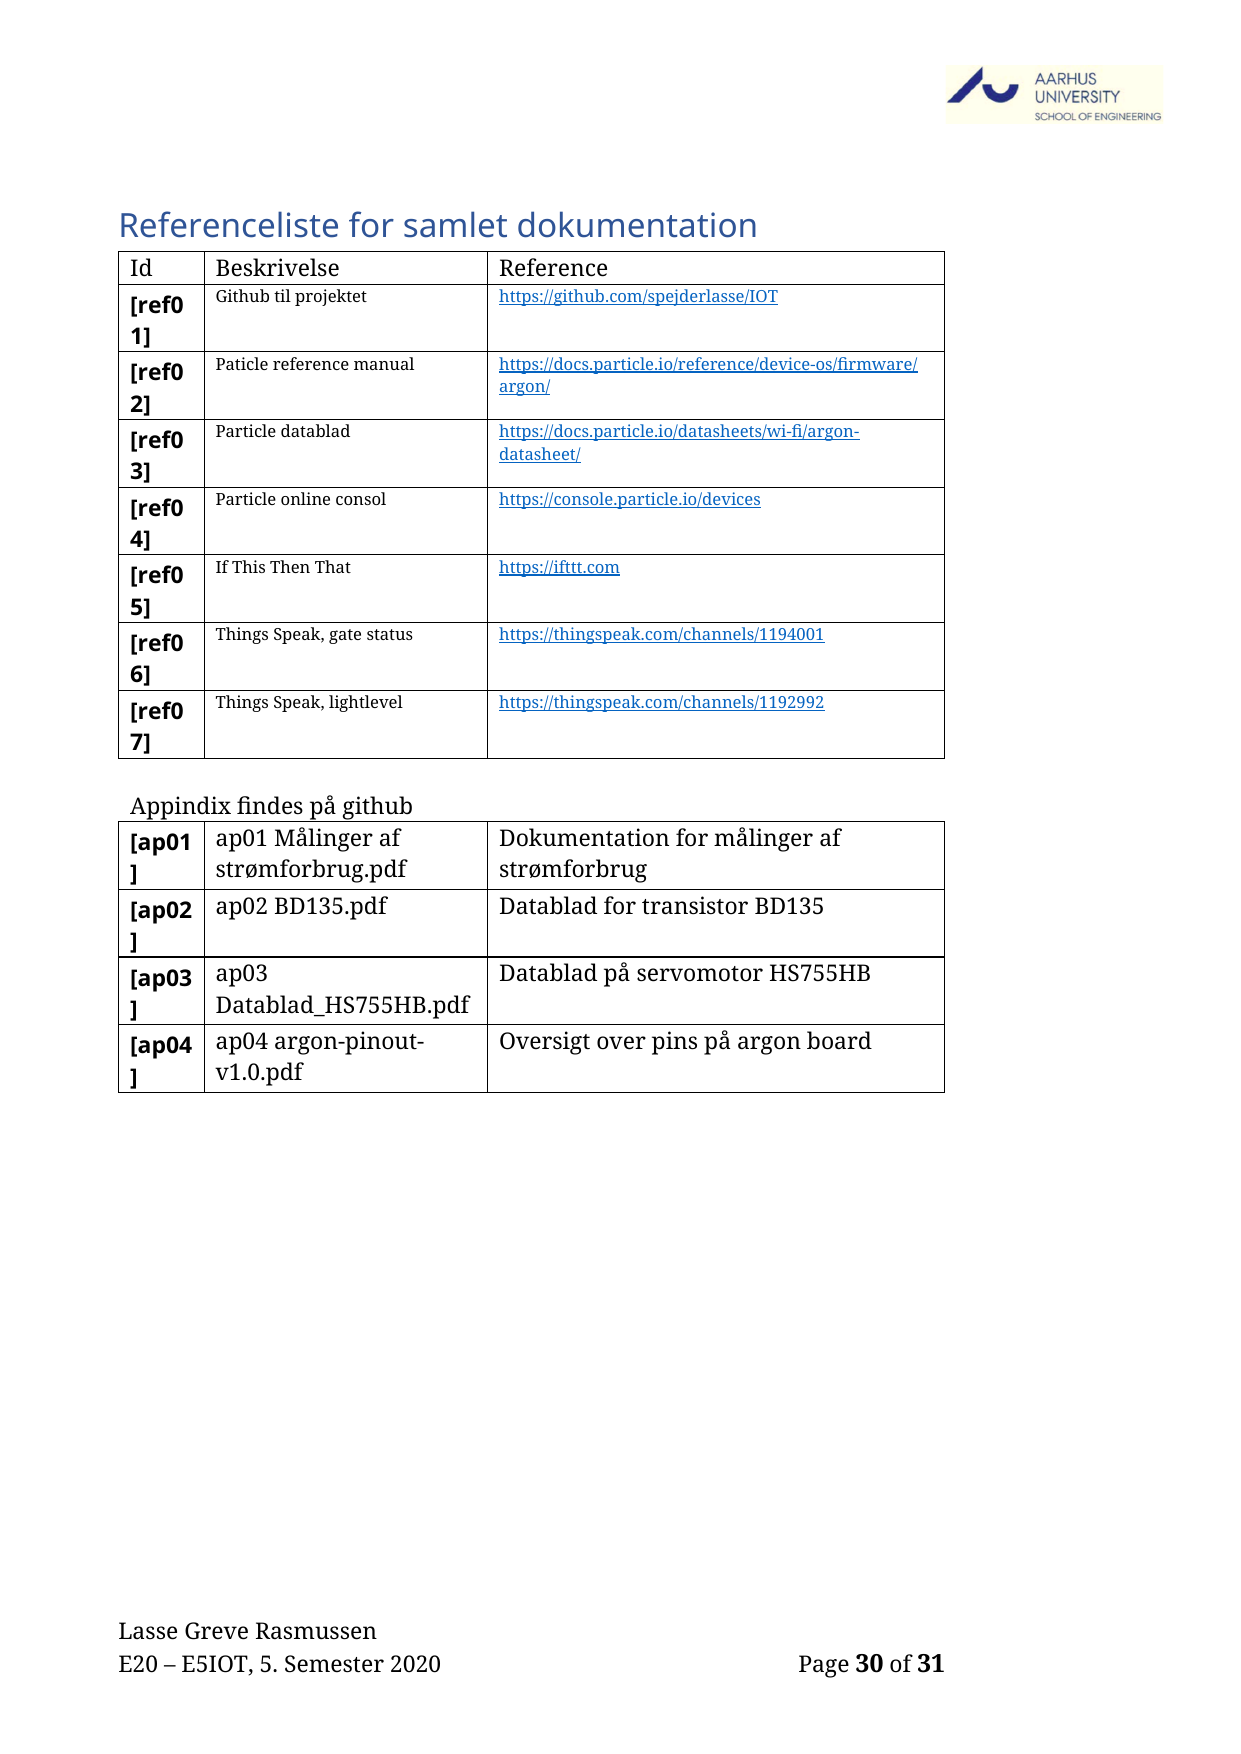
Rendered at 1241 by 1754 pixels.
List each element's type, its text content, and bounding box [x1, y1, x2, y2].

table_header Id [119, 252, 204, 283]
table_cell [ap02] [119, 890, 204, 956]
table_cell https://docs.particle.io/reference/device-os/firmware/argon/ [488, 352, 944, 419]
table_cell If This Then That [205, 555, 487, 622]
picture [944, 46, 1164, 136]
table_cell Dokumentation for målinger af strømforbrug [488, 822, 944, 889]
table_cell [ref03] [119, 420, 204, 487]
table_header Reference [488, 252, 944, 283]
table_cell https://thingspeak.com/channels/1192992 [488, 691, 944, 757]
table_cell Particle online consol [205, 488, 487, 554]
table_cell [ref05] [119, 555, 204, 622]
table_cell [ref07] [119, 691, 204, 757]
table_cell https://ifttt.com [488, 555, 944, 622]
table_cell ap02 BD135.pdf [205, 890, 487, 956]
table_cell Things Speak, gate status [205, 623, 487, 690]
table_cell [ap01] [119, 822, 204, 889]
table_cell Particle datablad [205, 420, 487, 487]
table_cell https://thingspeak.com/channels/1194001 [488, 623, 944, 690]
table_cell Datablad på servomotor HS755HB [488, 958, 944, 1024]
table_cell [ap04] [119, 1025, 204, 1092]
table_cell [ref02] [119, 352, 204, 419]
table_cell Things Speak, lightlevel [205, 691, 487, 757]
table_cell Appindix findes på github [119, 759, 944, 821]
table_cell ap04 argon-pinout-v1.0.pdf [205, 1025, 487, 1092]
subtitle Referenceliste for samlet dokumentation [118, 202, 945, 248]
table_cell [ref01] [119, 285, 204, 351]
table_cell Oversigt over pins på argon board [488, 1025, 944, 1092]
table_cell Paticle reference manual [205, 352, 487, 419]
table_cell https://console.particle.io/devices [488, 488, 944, 554]
table_header Beskrivelse [205, 252, 487, 283]
table_cell Datablad for transistor BD135 [488, 890, 944, 956]
table_cell Github til projektet [205, 285, 487, 351]
table_cell https://github.com/spejderlasse/IOT [488, 285, 944, 351]
table_cell https://docs.particle.io/datasheets/wi-fi/argon-datasheet/ [488, 420, 944, 487]
table_cell [ref06] [119, 623, 204, 690]
table_cell [ap03] [119, 958, 204, 1024]
table_cell [ref04] [119, 488, 204, 554]
table_cell ap03 Datablad_HS755HB.pdf [205, 958, 487, 1024]
table_cell ap01 Målinger af strømforbrug.pdf [205, 822, 487, 889]
